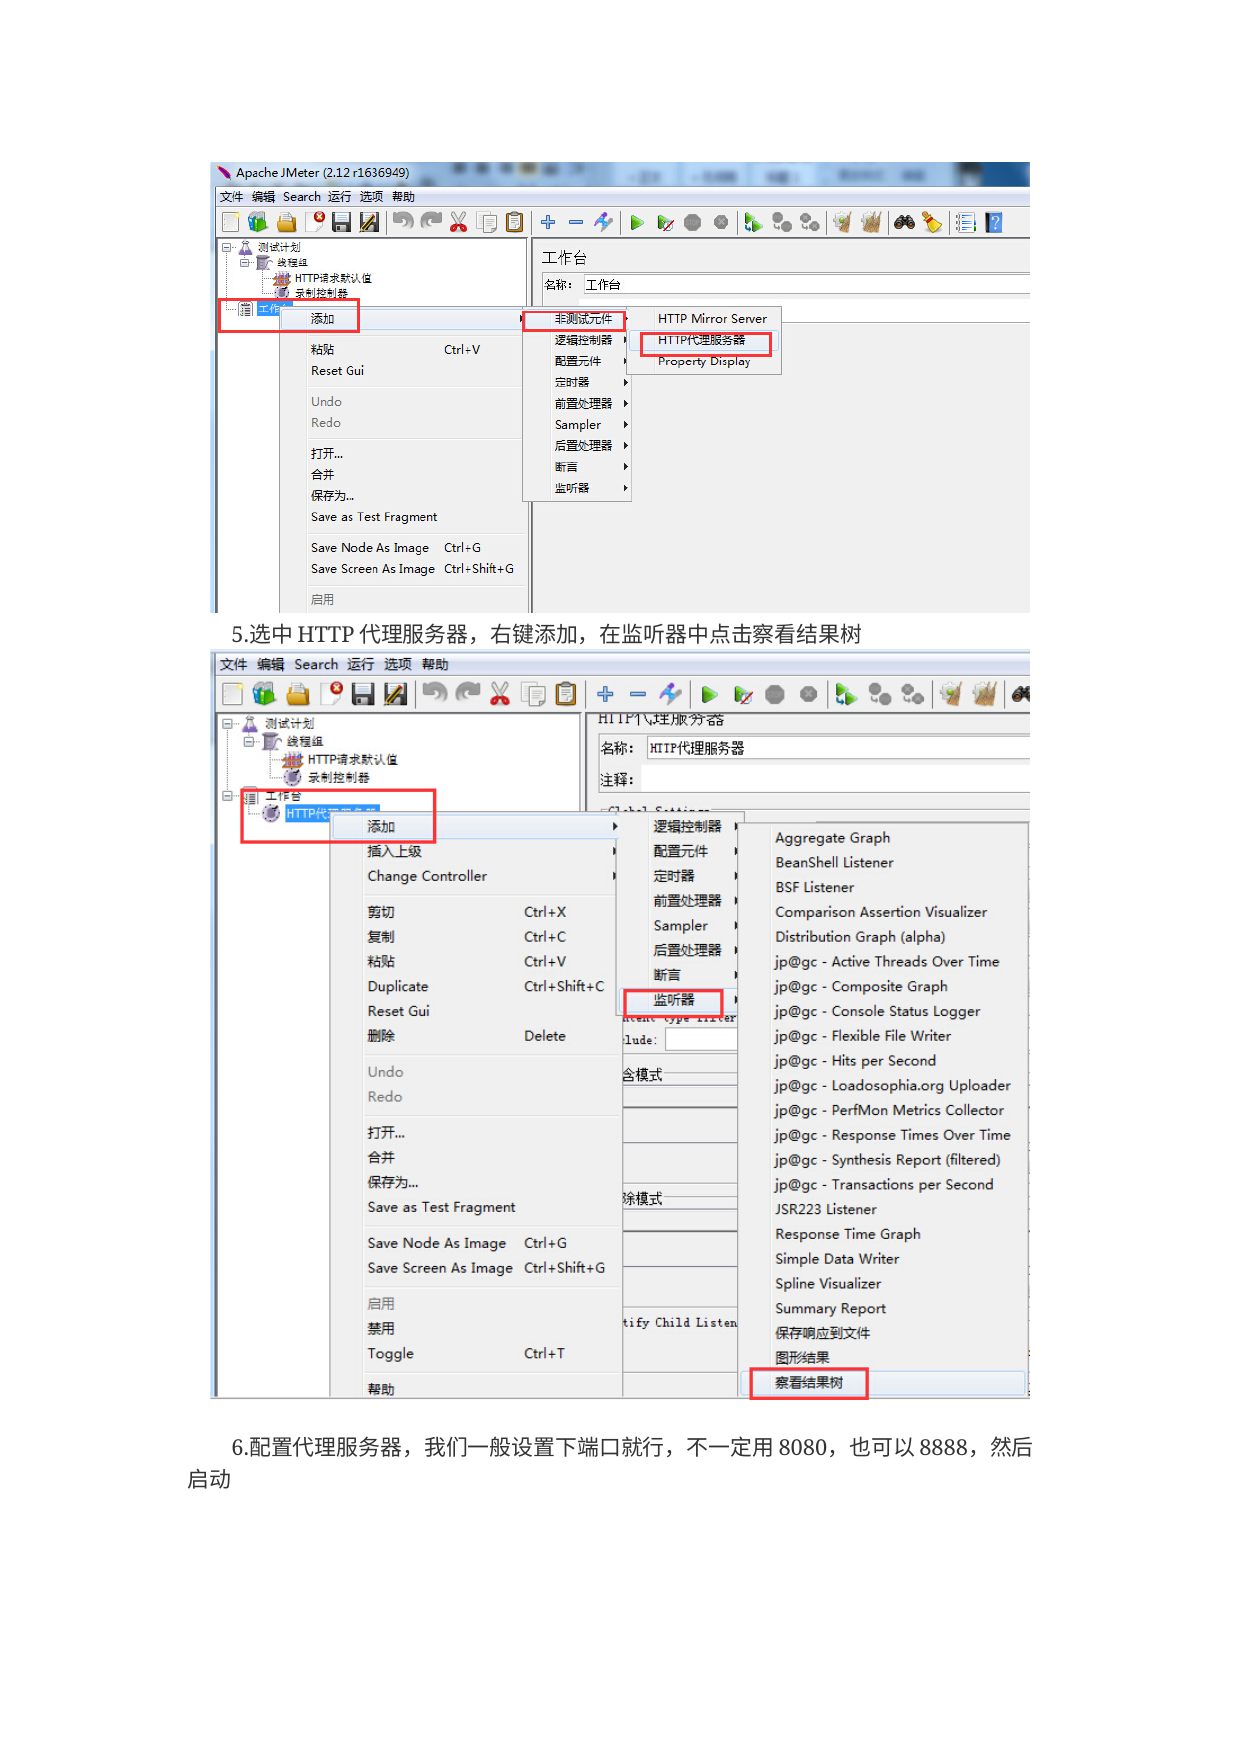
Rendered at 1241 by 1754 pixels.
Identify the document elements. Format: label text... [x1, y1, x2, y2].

picture [210, 649, 1030, 1400]
text 6.配置代理服务器，我们一般设置下端口就行，不一定用8080，也可以8888，然后启动 [187, 1429, 1053, 1494]
text 5.选中HTTP代理服务器，右键添加，在监听器中点击察看结果树 [187, 617, 1053, 649]
picture [210, 162, 1030, 613]
